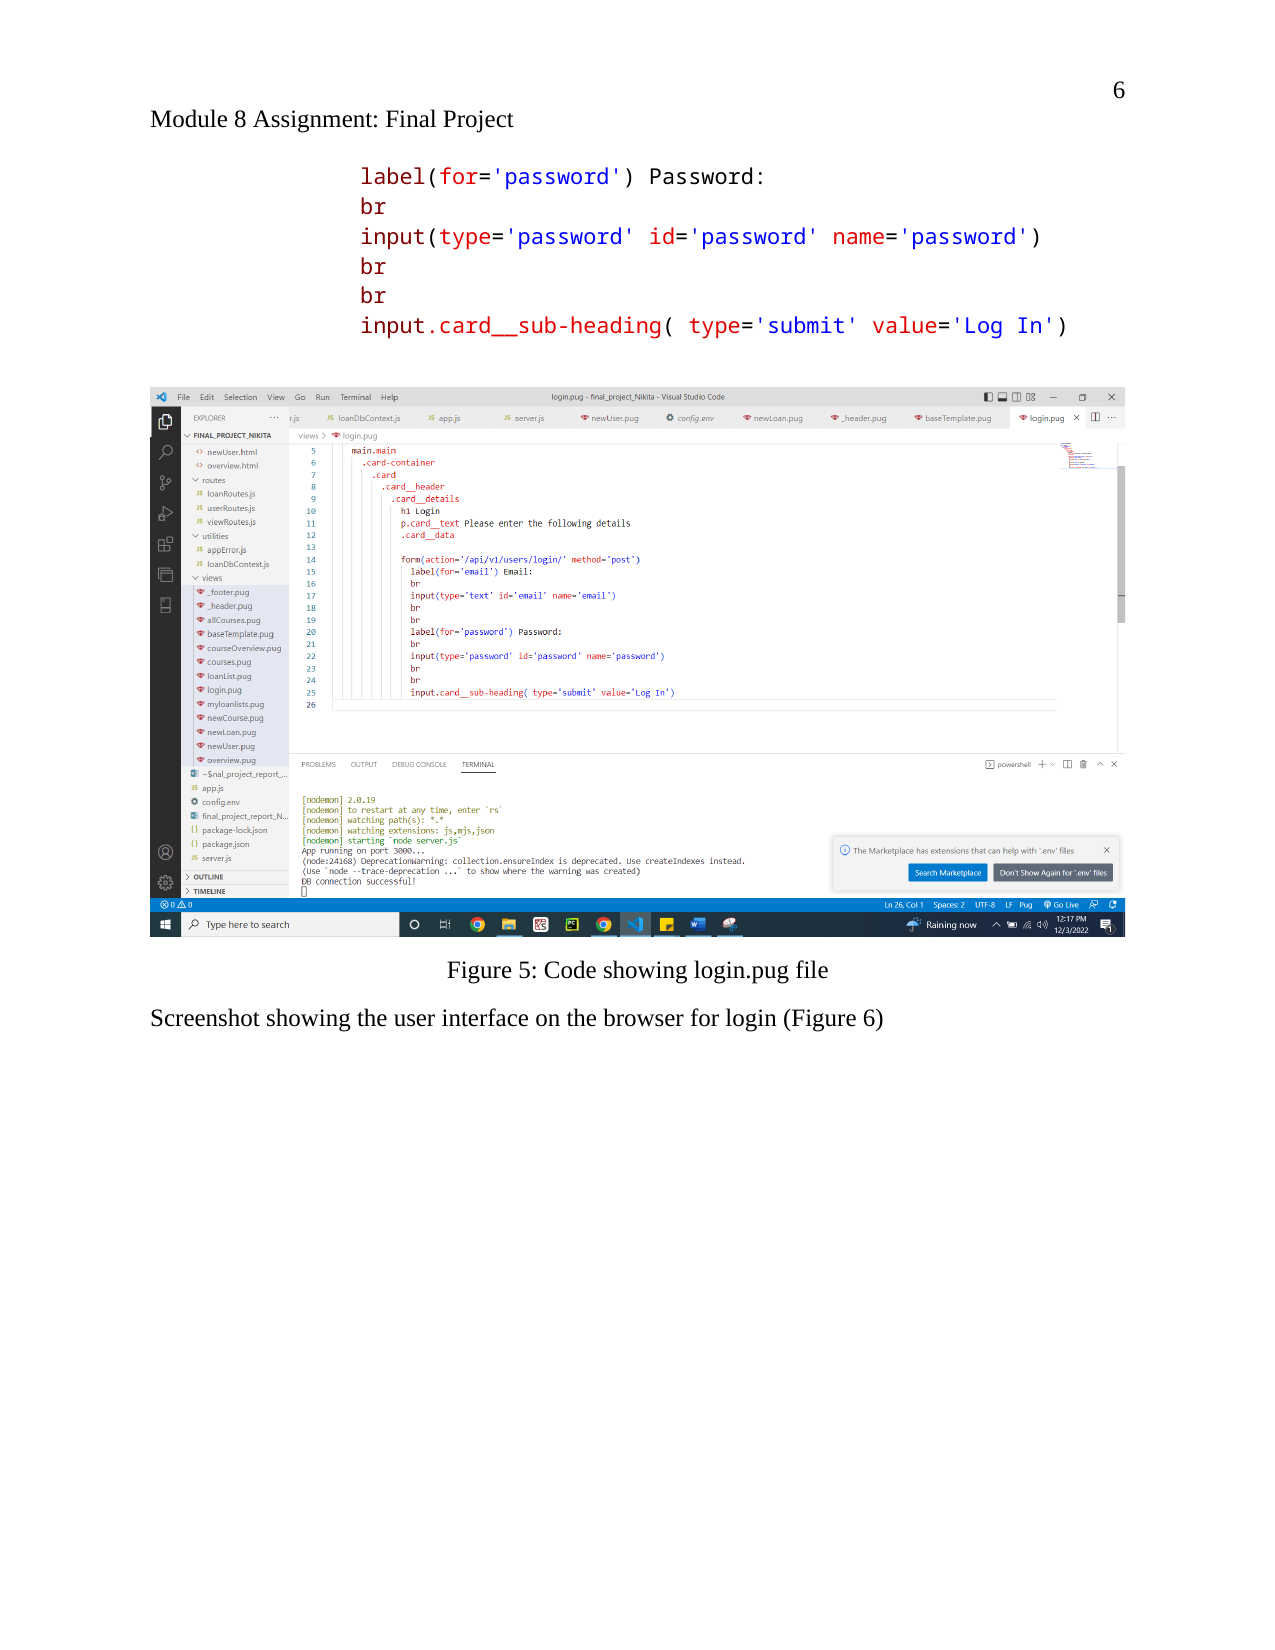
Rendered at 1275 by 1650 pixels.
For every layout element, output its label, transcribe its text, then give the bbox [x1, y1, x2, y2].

text input(type='password' id='password' name='password') [150, 221, 1125, 251]
text br [150, 251, 1125, 280]
text Screenshot showing the user interface on the browser for login (Figure 6) [150, 1003, 1125, 1031]
text input.card__sub-heading( type='submit' value='Log In') [150, 310, 1125, 340]
picture [150, 387, 1125, 937]
text br [150, 280, 1125, 310]
text label(for='password') Password: [150, 161, 1125, 191]
text Figure 5: Code showing login.pug file [150, 955, 1125, 984]
text br [150, 191, 1125, 221]
